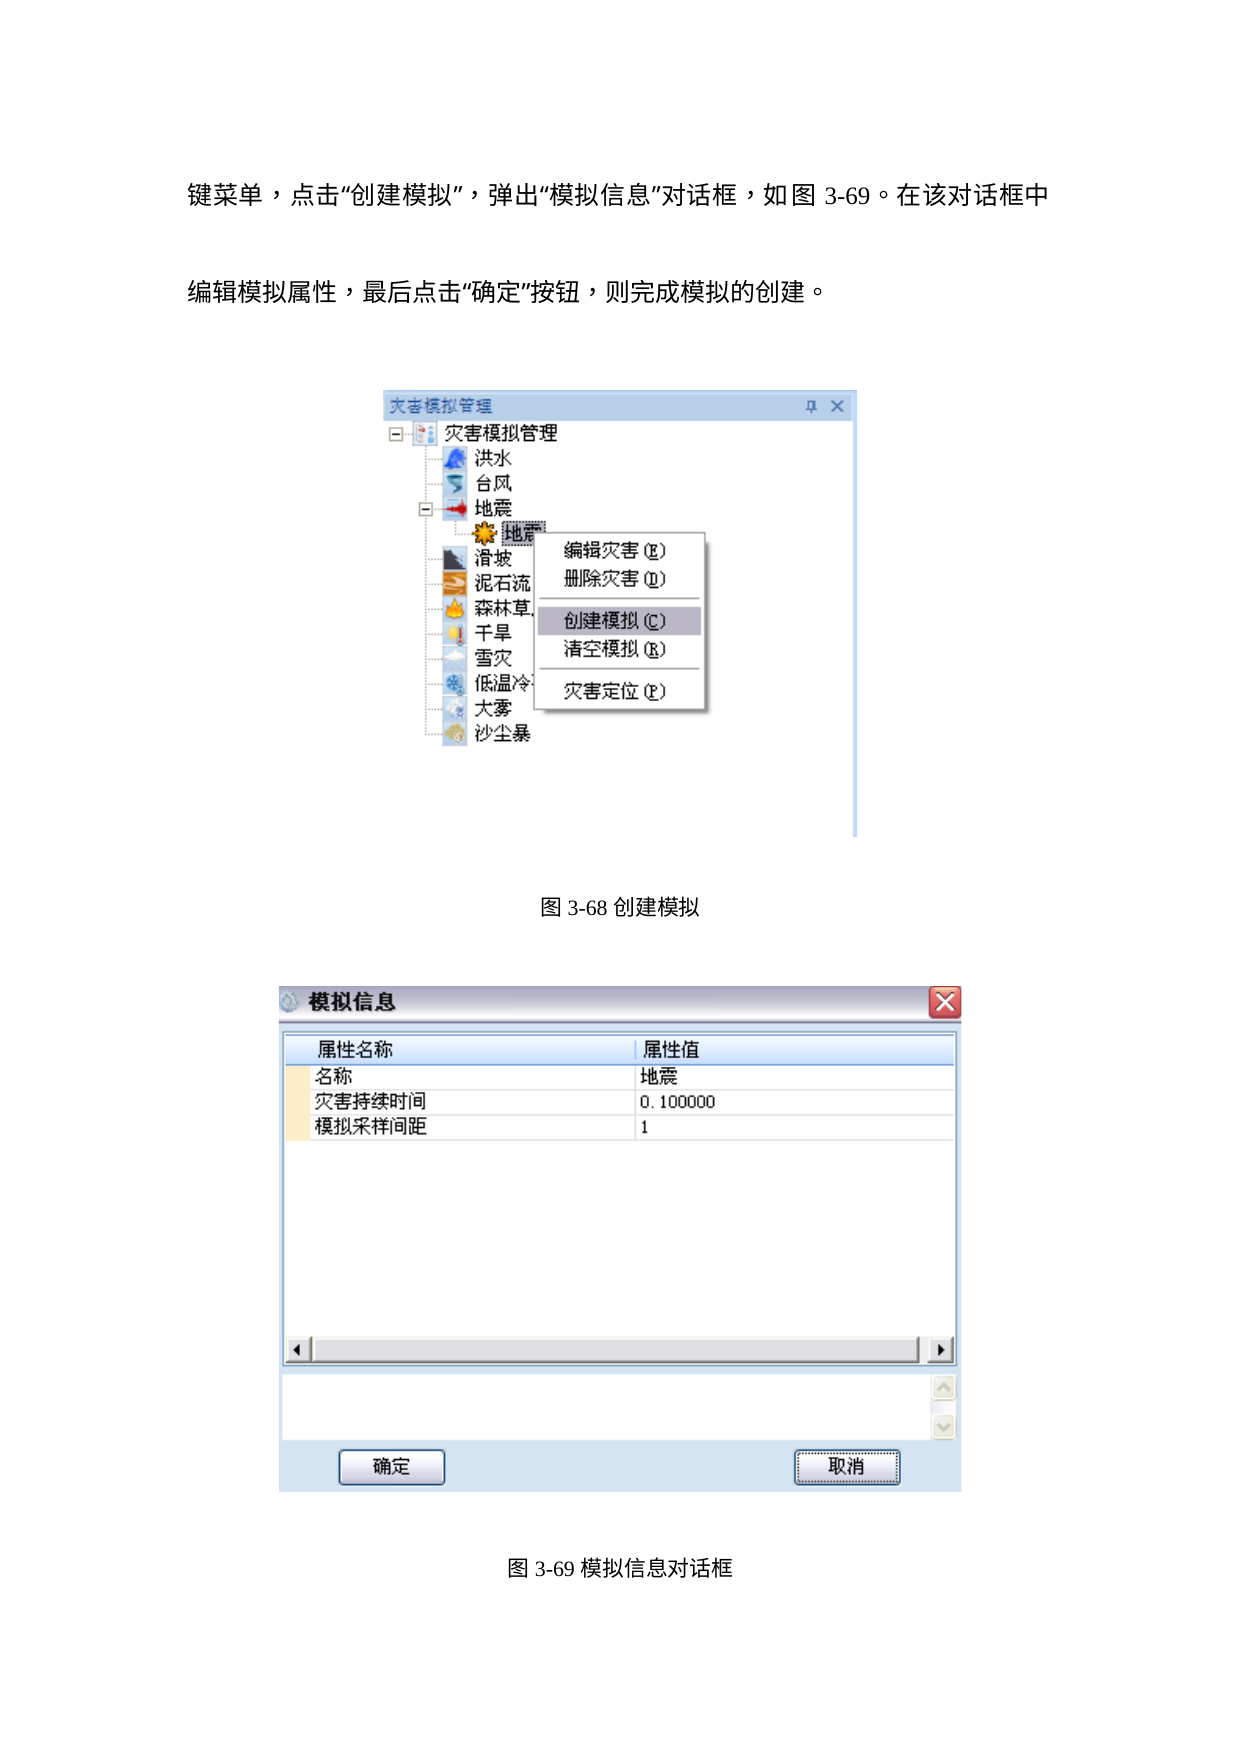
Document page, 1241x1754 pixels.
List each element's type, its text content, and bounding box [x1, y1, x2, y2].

picture [278, 986, 962, 1492]
picture [383, 390, 858, 837]
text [187, 162, 1050, 324]
